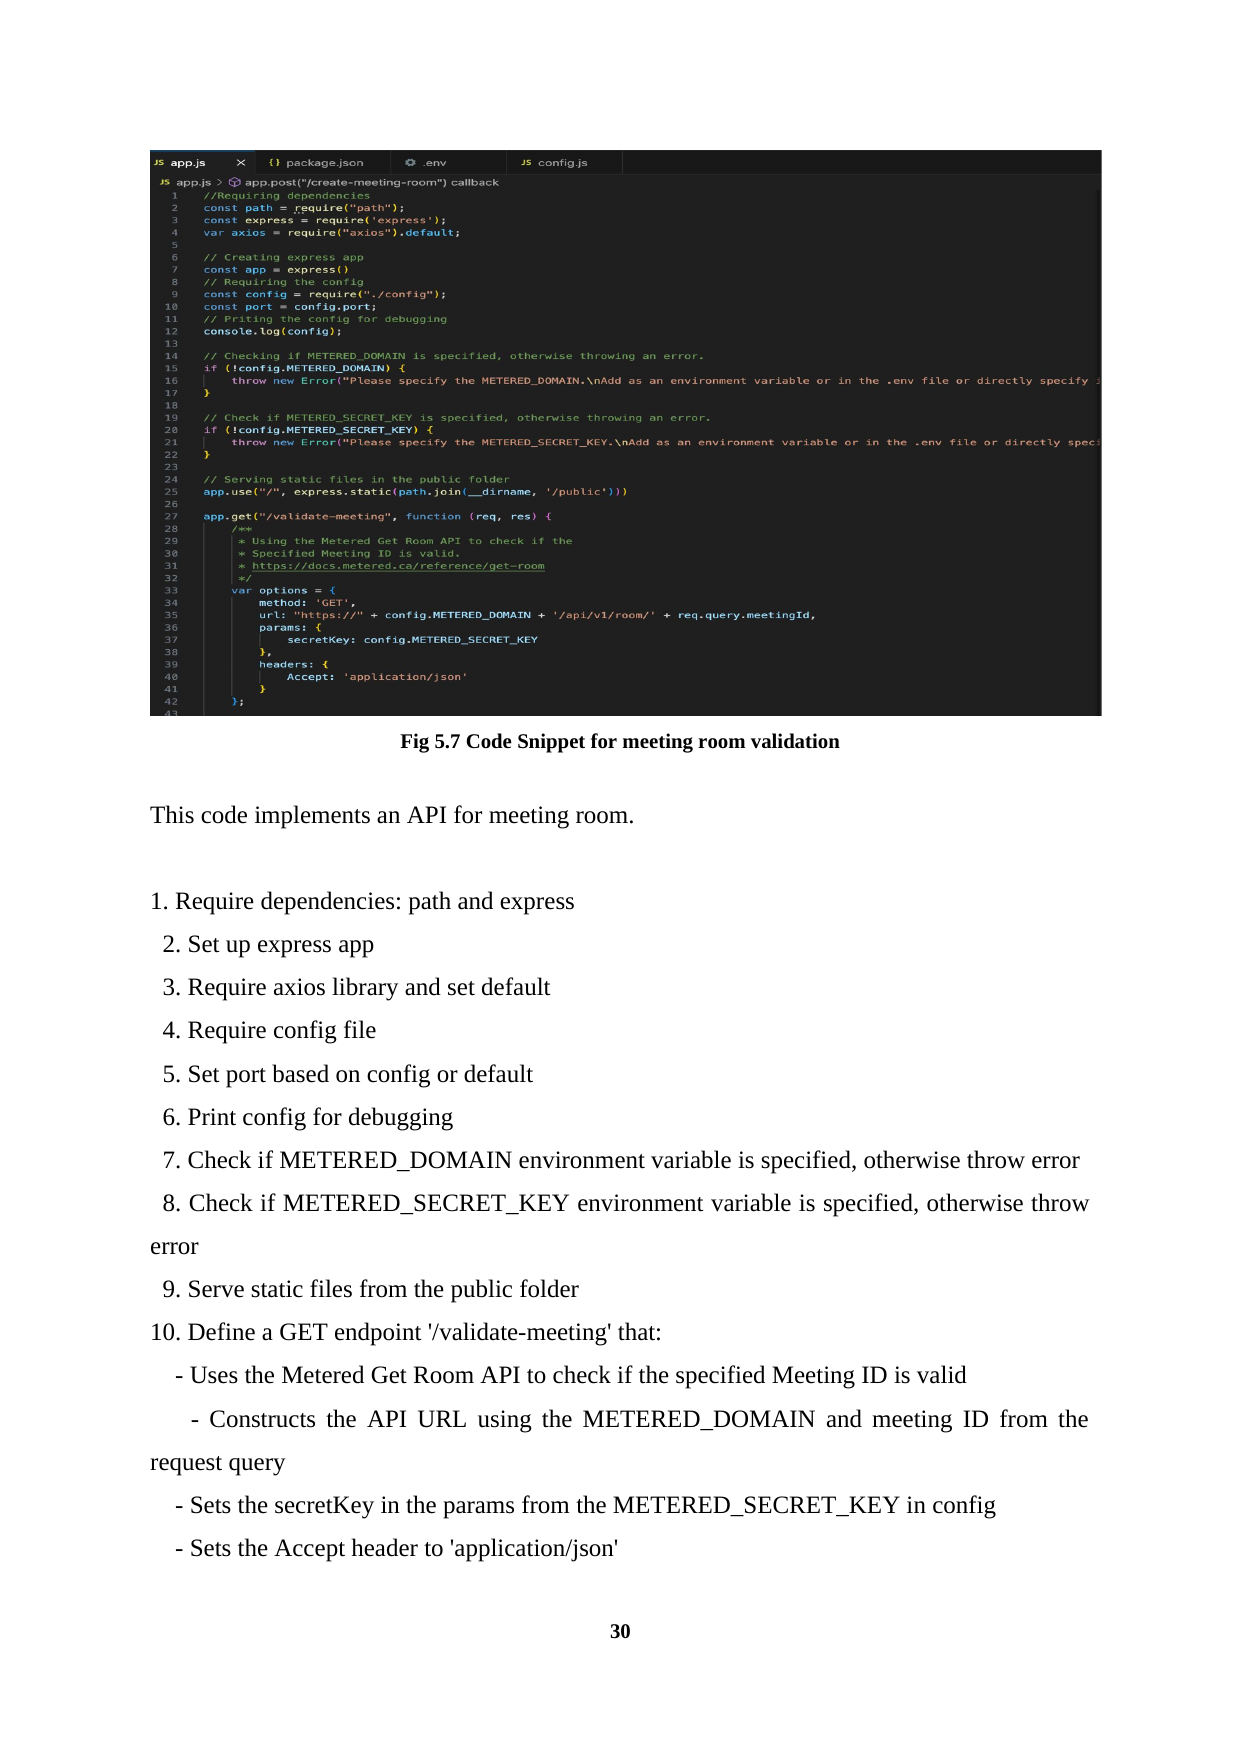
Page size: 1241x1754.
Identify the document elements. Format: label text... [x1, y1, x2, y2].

text - Sets the Accept header to 'application/json' [150, 1533, 1090, 1562]
text - Sets the secretKey in the params from the METERED_SECRET_KEY in config [150, 1490, 1090, 1519]
text 8.⁠ ⁠Check if METERED_SECRET_KEY environment variable is specified, otherwise throw error [150, 1188, 1090, 1260]
text 9.⁠ ⁠Serve static files from the public folder [150, 1274, 1090, 1303]
picture [150, 150, 1102, 716]
text 5.⁠ ⁠Set port based on config or default [150, 1059, 1090, 1087]
text This code implements an API for meeting room. [150, 800, 1090, 829]
text 7.⁠ ⁠Check if METERED_DOMAIN environment variable is specified, otherwise throw error [150, 1145, 1090, 1174]
text 10.⁠ ⁠Define a GET endpoint '/validate-meeting' that: [150, 1317, 1090, 1346]
text 3.⁠ ⁠Require axios library and set default [150, 972, 1090, 1001]
text 6.⁠ ⁠Print config for debugging [150, 1102, 1090, 1131]
text - Uses the Metered Get Room API to check if the specified Meeting ID is valid [150, 1361, 1090, 1389]
text 1.⁠ ⁠Require dependencies: path and express [150, 886, 1090, 915]
text - Constructs the API URL using the METERED_DOMAIN and meeting ID from the request query [150, 1404, 1090, 1476]
text 4.⁠ ⁠Require config file [150, 1016, 1090, 1044]
text Fig 5.7 Code Snippet for meeting room validation [150, 729, 1090, 753]
text 2.⁠ ⁠Set up express app [150, 929, 1090, 958]
